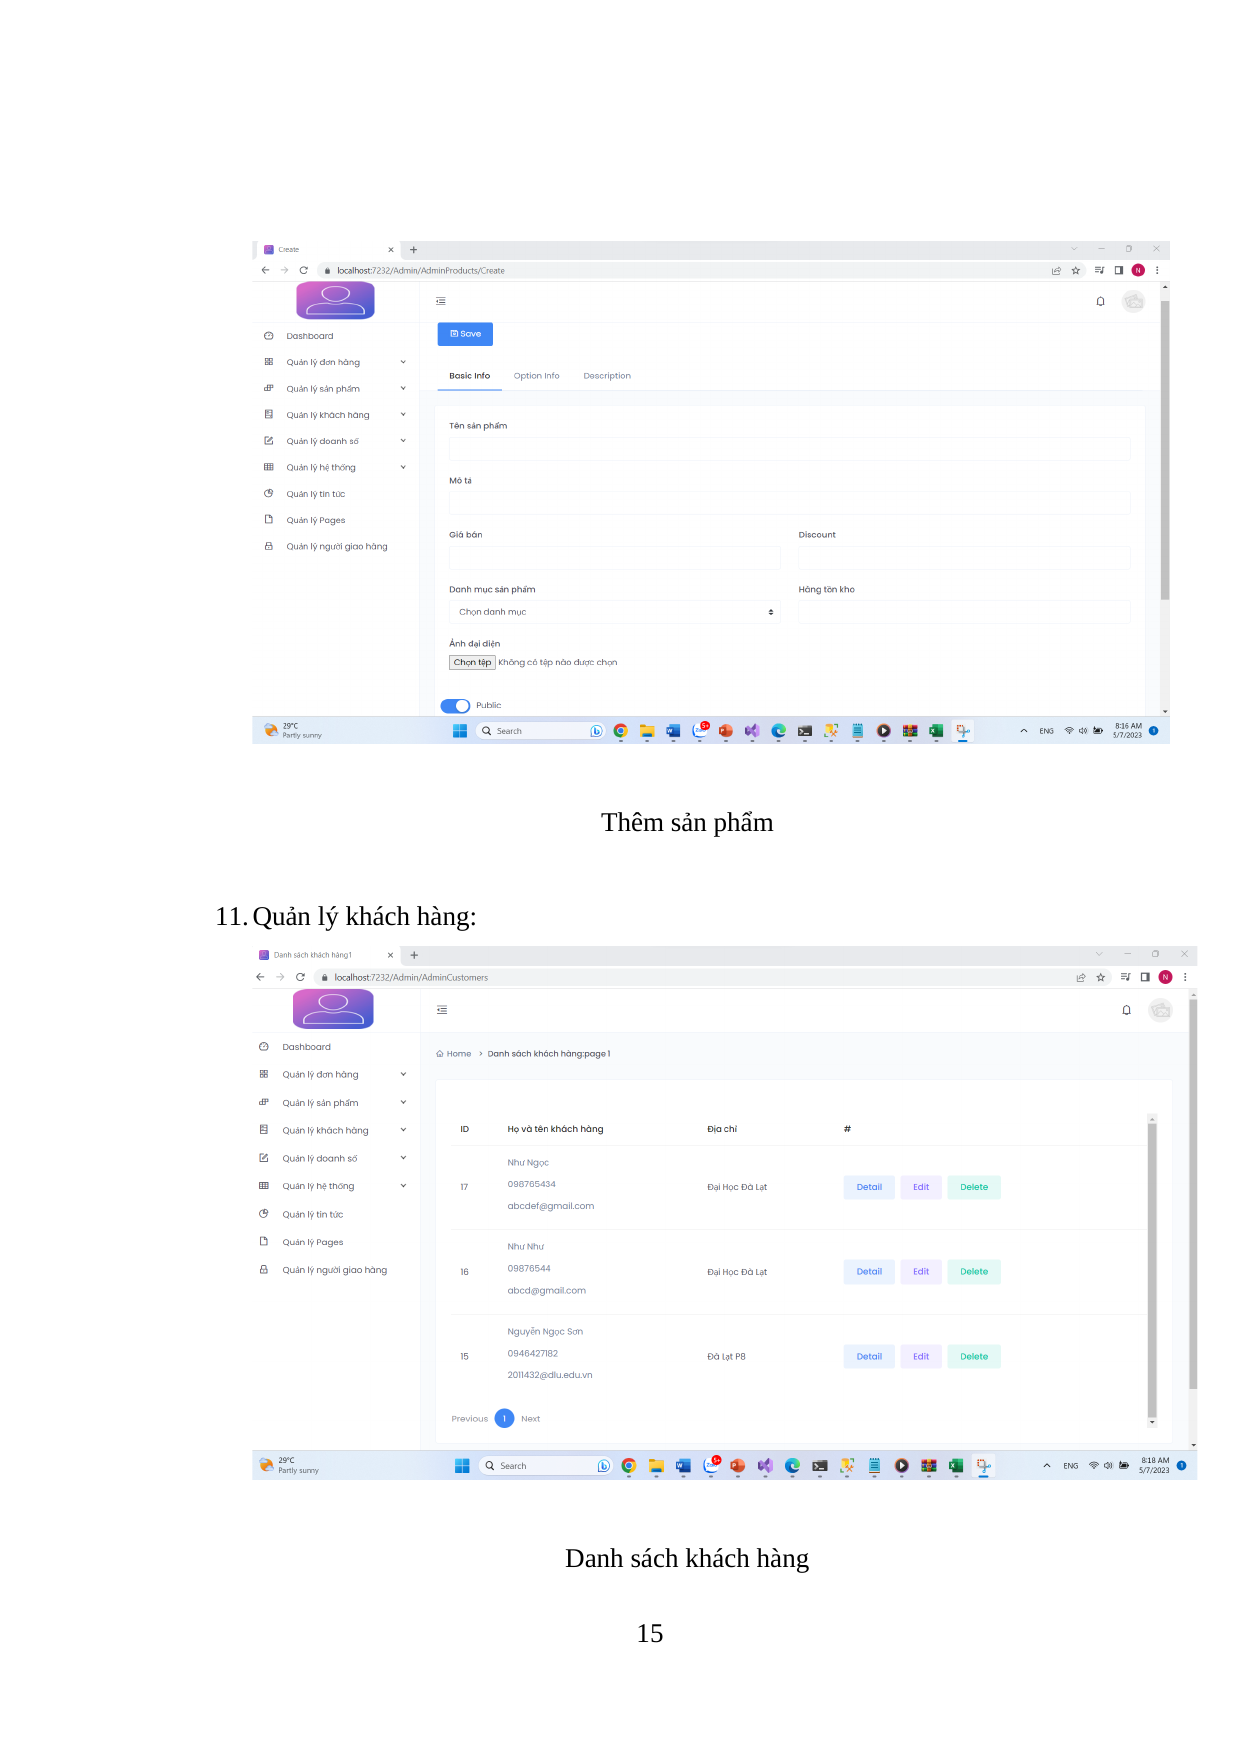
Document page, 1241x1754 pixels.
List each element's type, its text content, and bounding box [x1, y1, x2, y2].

picture [252, 241, 1170, 744]
list Danh sách khách hàng [252, 1542, 1122, 1573]
list Quản lý khách hàng: [215, 899, 1122, 931]
picture [252, 946, 1198, 1480]
list Thêm sản phẩm [252, 806, 1122, 837]
